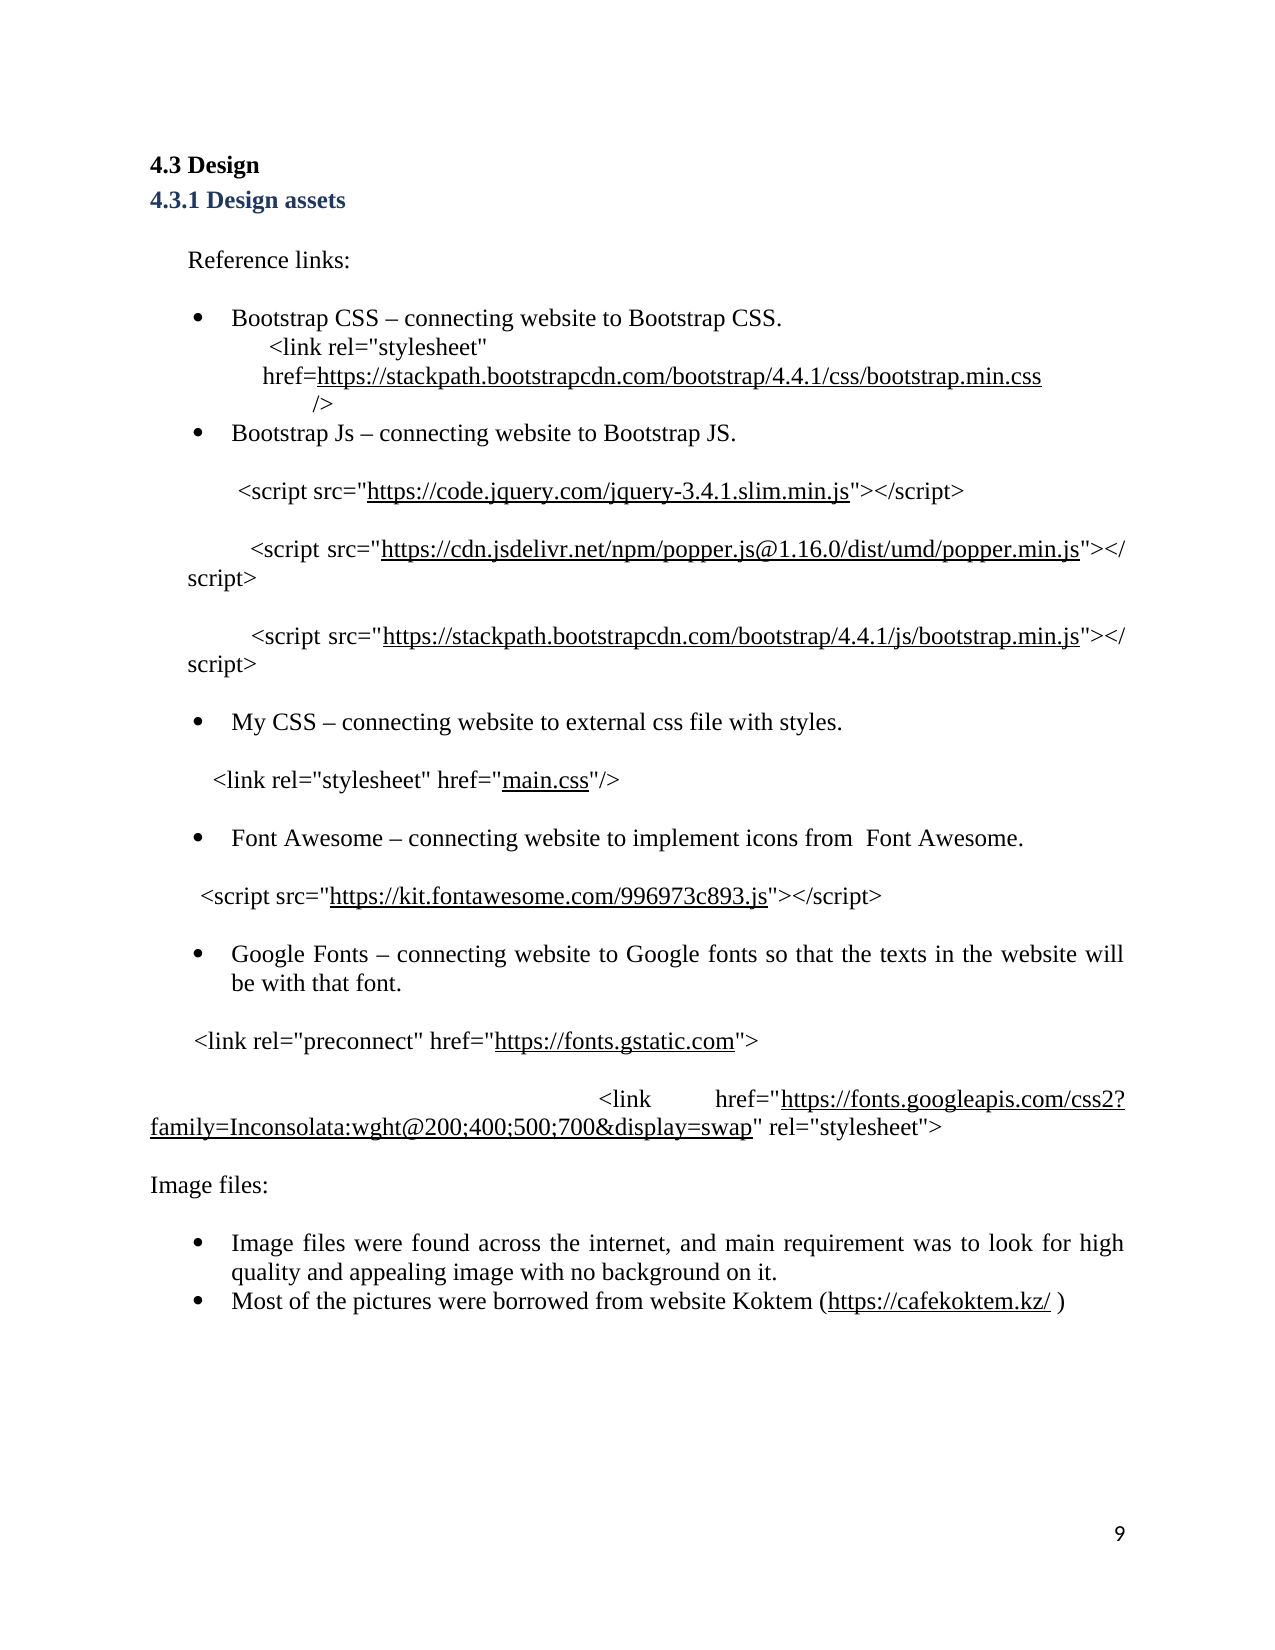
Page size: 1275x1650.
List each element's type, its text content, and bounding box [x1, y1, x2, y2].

subtitle 4.3.1 Design assets [150, 185, 1125, 214]
text <script src="https://code.jquery.com/jquery-3.4.1.slim.min.js"></script> [187, 476, 1125, 505]
list /> [262, 389, 1125, 418]
list My CSS – connecting website to external css file with styles. [194, 707, 1125, 736]
list Google Fonts – connecting website to Google fonts so that the texts in the website will be with that font. [194, 939, 1125, 997]
list Bootstrap Js – connecting website to Bootstrap JS. [194, 418, 1125, 447]
list <link rel="stylesheet" href=https://stackpath.bootstrapcdn.com/bootstrap/4.4.1/css/bootstrap.min.css [262, 332, 1125, 389]
text Reference links: [187, 245, 1125, 274]
text Image files: [150, 1170, 1125, 1199]
list Bootstrap CSS – connecting website to Bootstrap CSS. [194, 303, 1125, 332]
text <script src="https://stackpath.bootstrapcdn.com/bootstrap/4.4.1/js/bootstrap.min.js"></script> [187, 621, 1125, 678]
list Font Awesome – connecting website to implement icons from Font Awesome. [194, 823, 1125, 852]
list Image files were found across the internet, and main requirement was to look for high quality and appealing image with no background on it. [194, 1228, 1125, 1286]
text <link href="https://fonts.googleapis.com/css2?family=Inconsolata:wght@200;400;500;700&display=swap" rel="stylesheet"> [150, 1084, 1125, 1141]
subtitle 4.3 Design [150, 150, 1125, 179]
text <script src="https://kit.fontawesome.com/996973c893.js"></script> [194, 881, 1125, 910]
text <script src="https://cdn.jsdelivr.net/npm/popper.js@1.16.0/dist/umd/popper.min.js"></script> [187, 534, 1125, 592]
text <link rel="stylesheet" href="main.css"/> [194, 765, 1125, 794]
text <link rel="preconnect" href="https://fonts.gstatic.com"> [194, 1026, 1125, 1054]
list Most of the pictures were borrowed from website Koktem (https://cafekoktem.kz/ ) [194, 1286, 1125, 1314]
